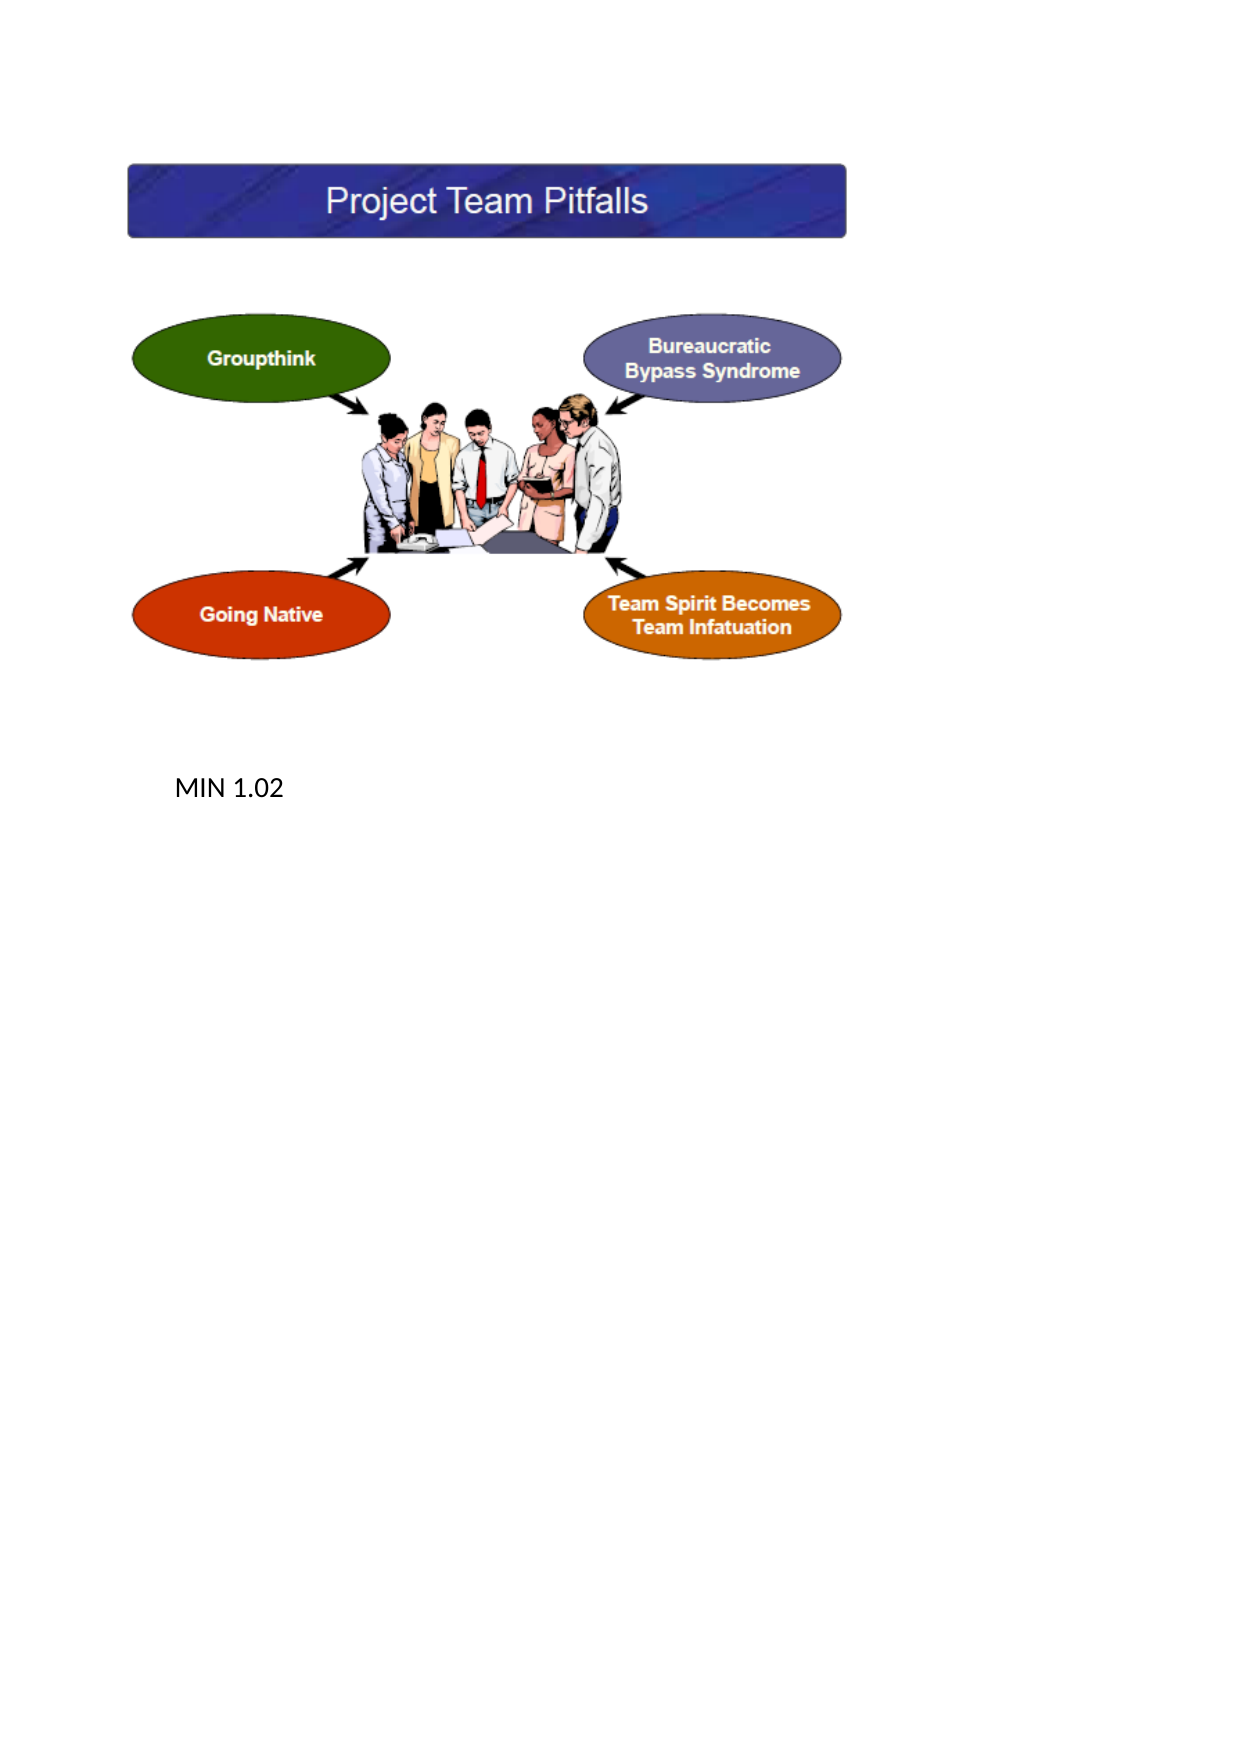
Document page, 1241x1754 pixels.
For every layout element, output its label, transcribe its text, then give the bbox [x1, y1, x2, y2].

picture [118, 147, 869, 698]
text MIN 1.02 [174, 769, 1122, 804]
